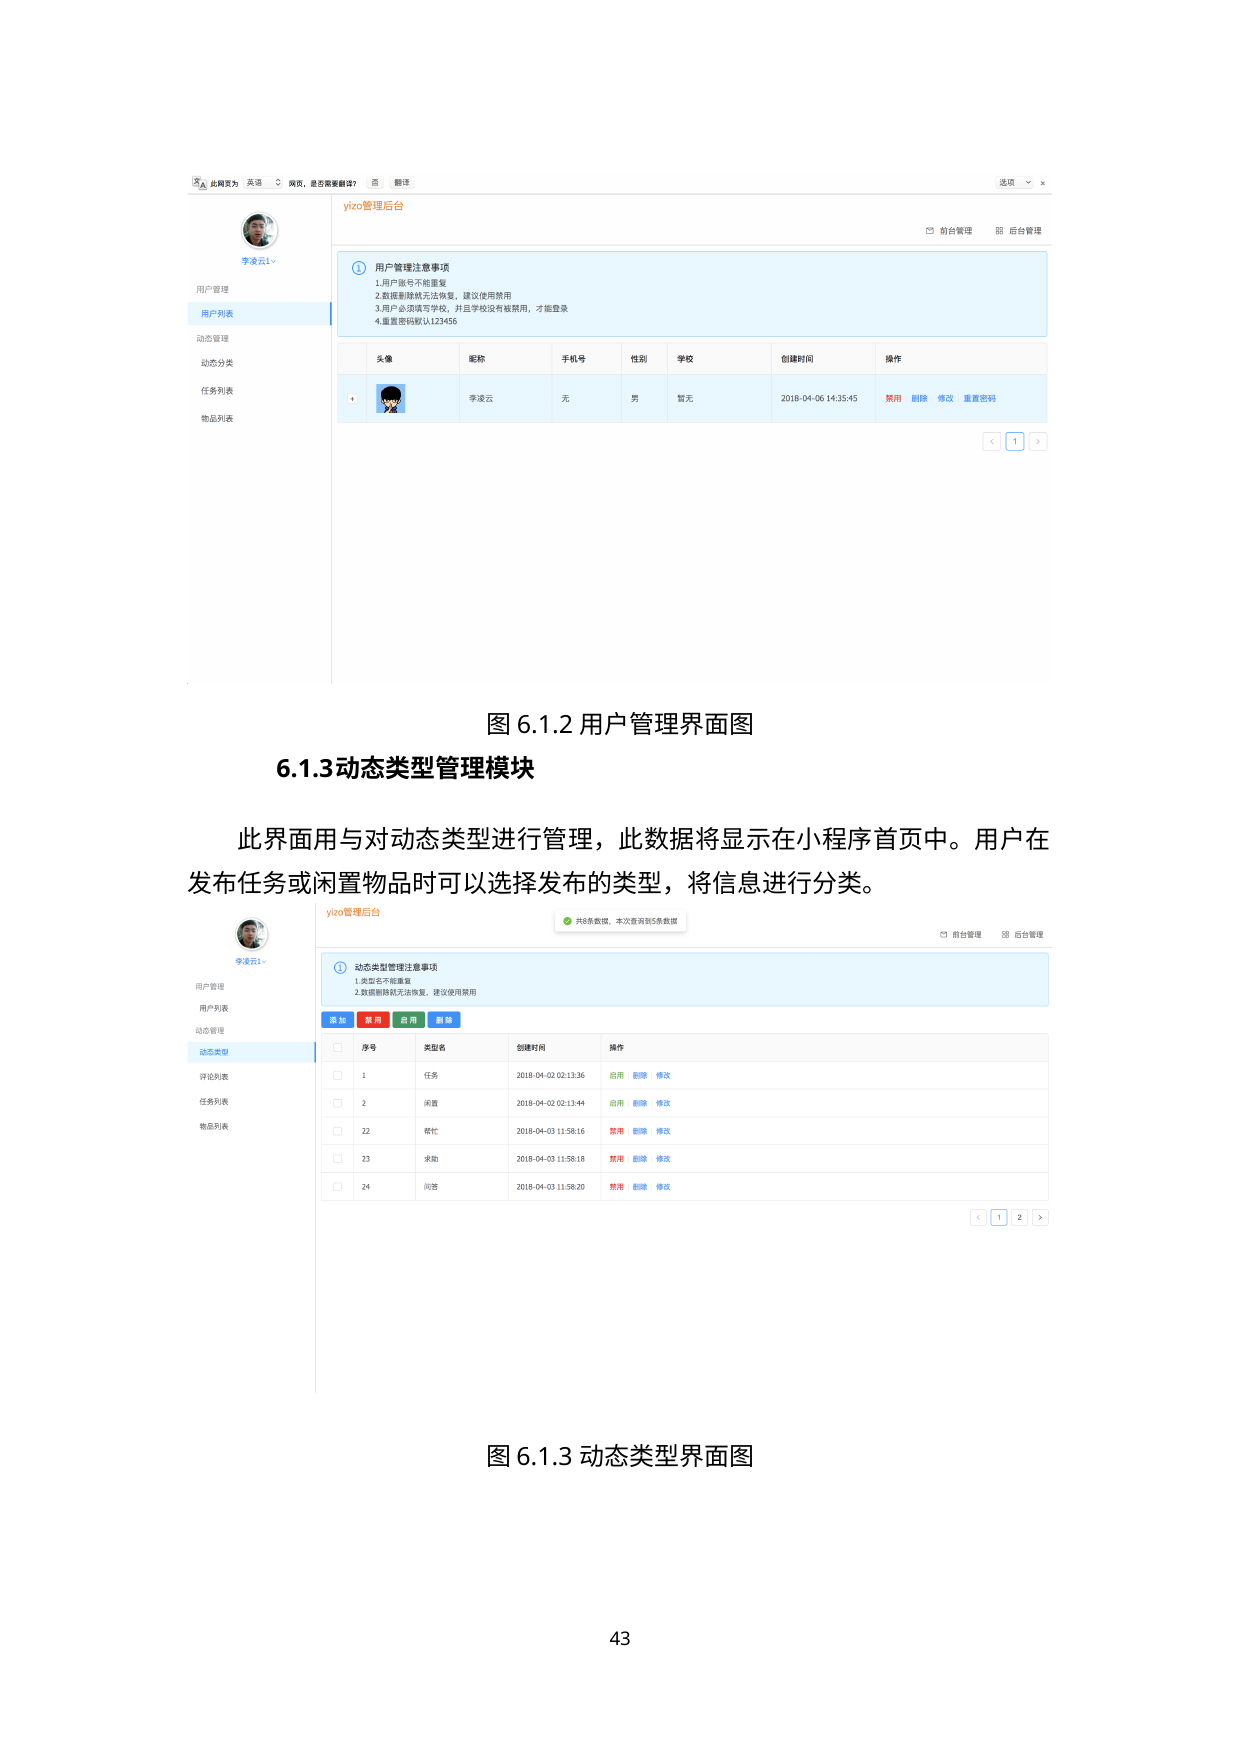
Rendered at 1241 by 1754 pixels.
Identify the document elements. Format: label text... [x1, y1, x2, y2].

subtitle 动态类型管理模块 [276, 745, 1053, 789]
picture [187, 172, 1053, 684]
text 图6.1.3 动态类型界面图 [187, 1432, 1053, 1476]
text 图 6.1.2 用户管理界面图 [187, 701, 1053, 745]
text 此界面用与对动态类型进行管理，此数据将显示在小程序首页中。用户在发布任务或闲置物品时可以选择发布的类型，将信息进行分类。 [187, 815, 1053, 903]
picture [187, 903, 1053, 1393]
